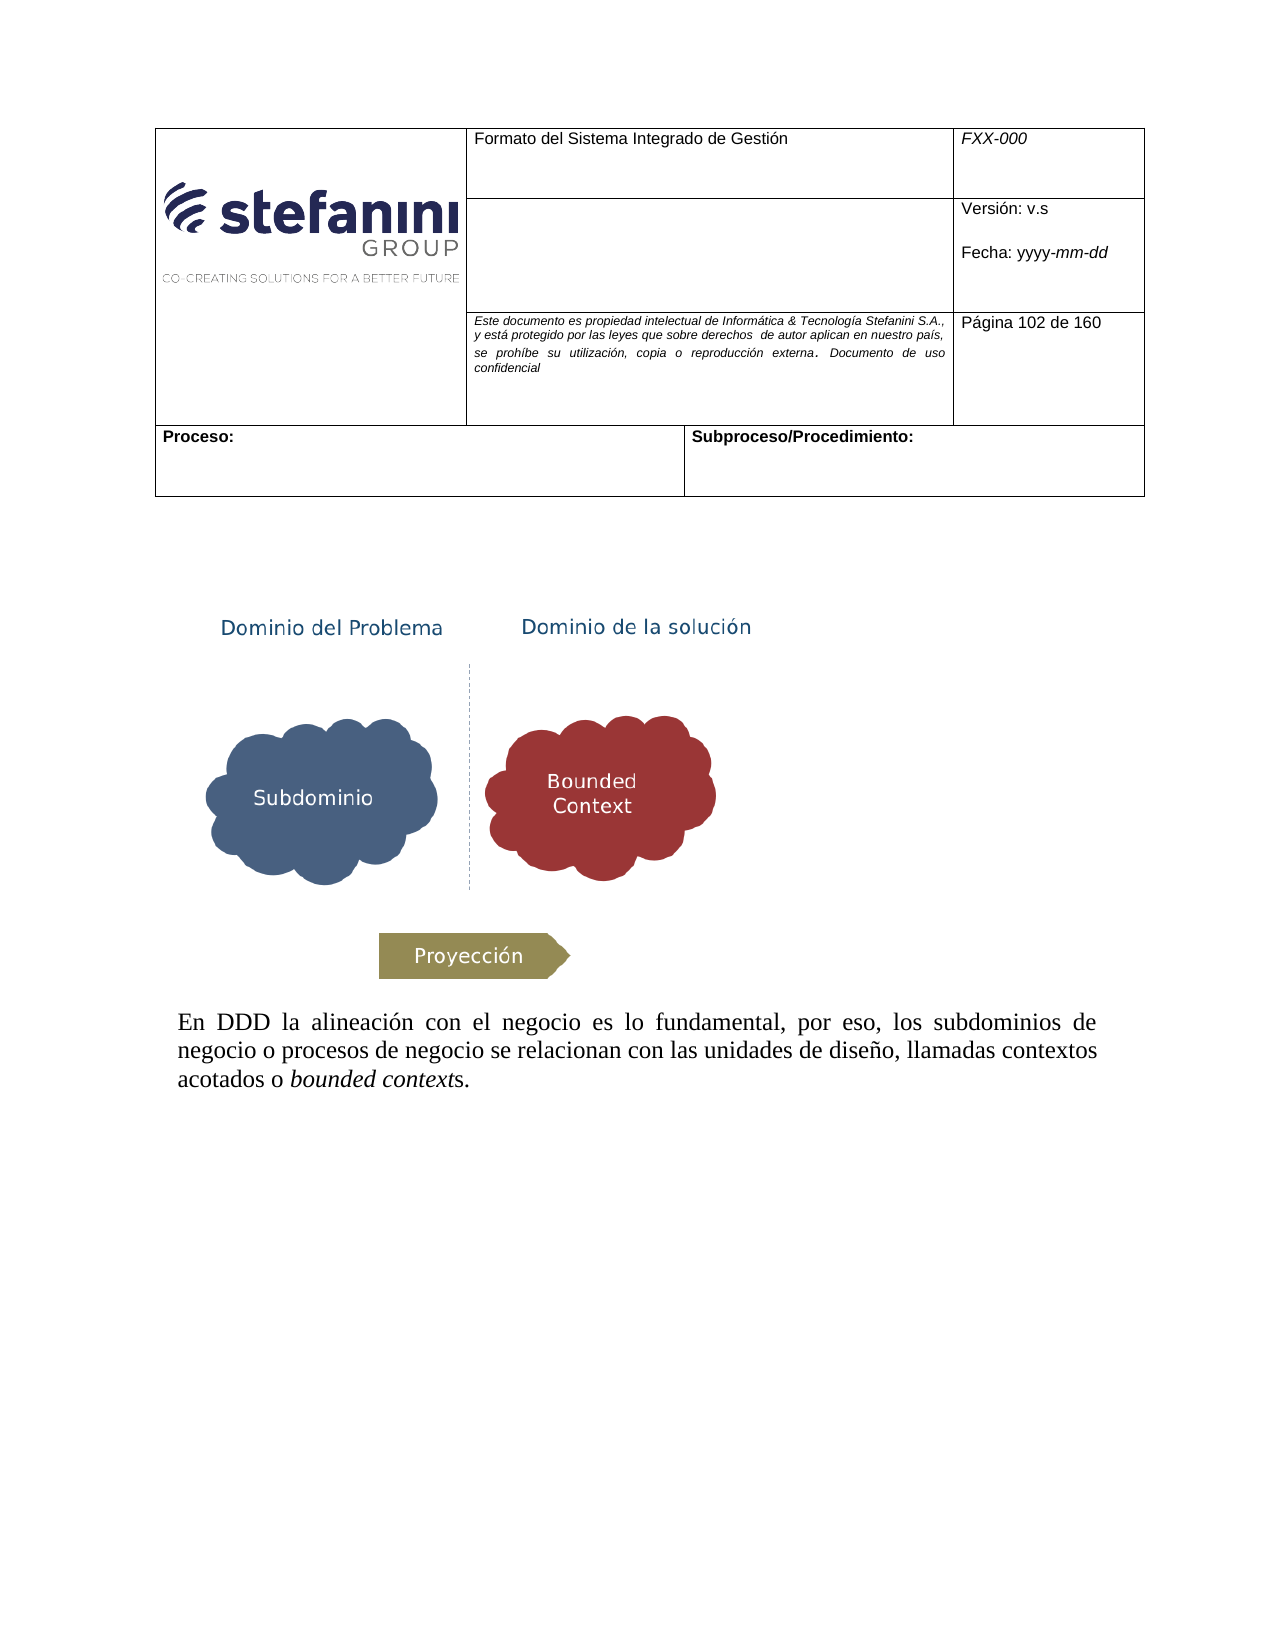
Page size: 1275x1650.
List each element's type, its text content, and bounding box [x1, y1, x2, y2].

picture [162, 182, 460, 286]
text En DDD la alineación con el negocio es lo fundamental, por eso, los subdominios de negocio o procesos de negocio se relacionan con las unidades de diseño, llamadas contextos acotados o bounded contexts. [177, 1007, 1098, 1093]
picture [196, 599, 752, 995]
